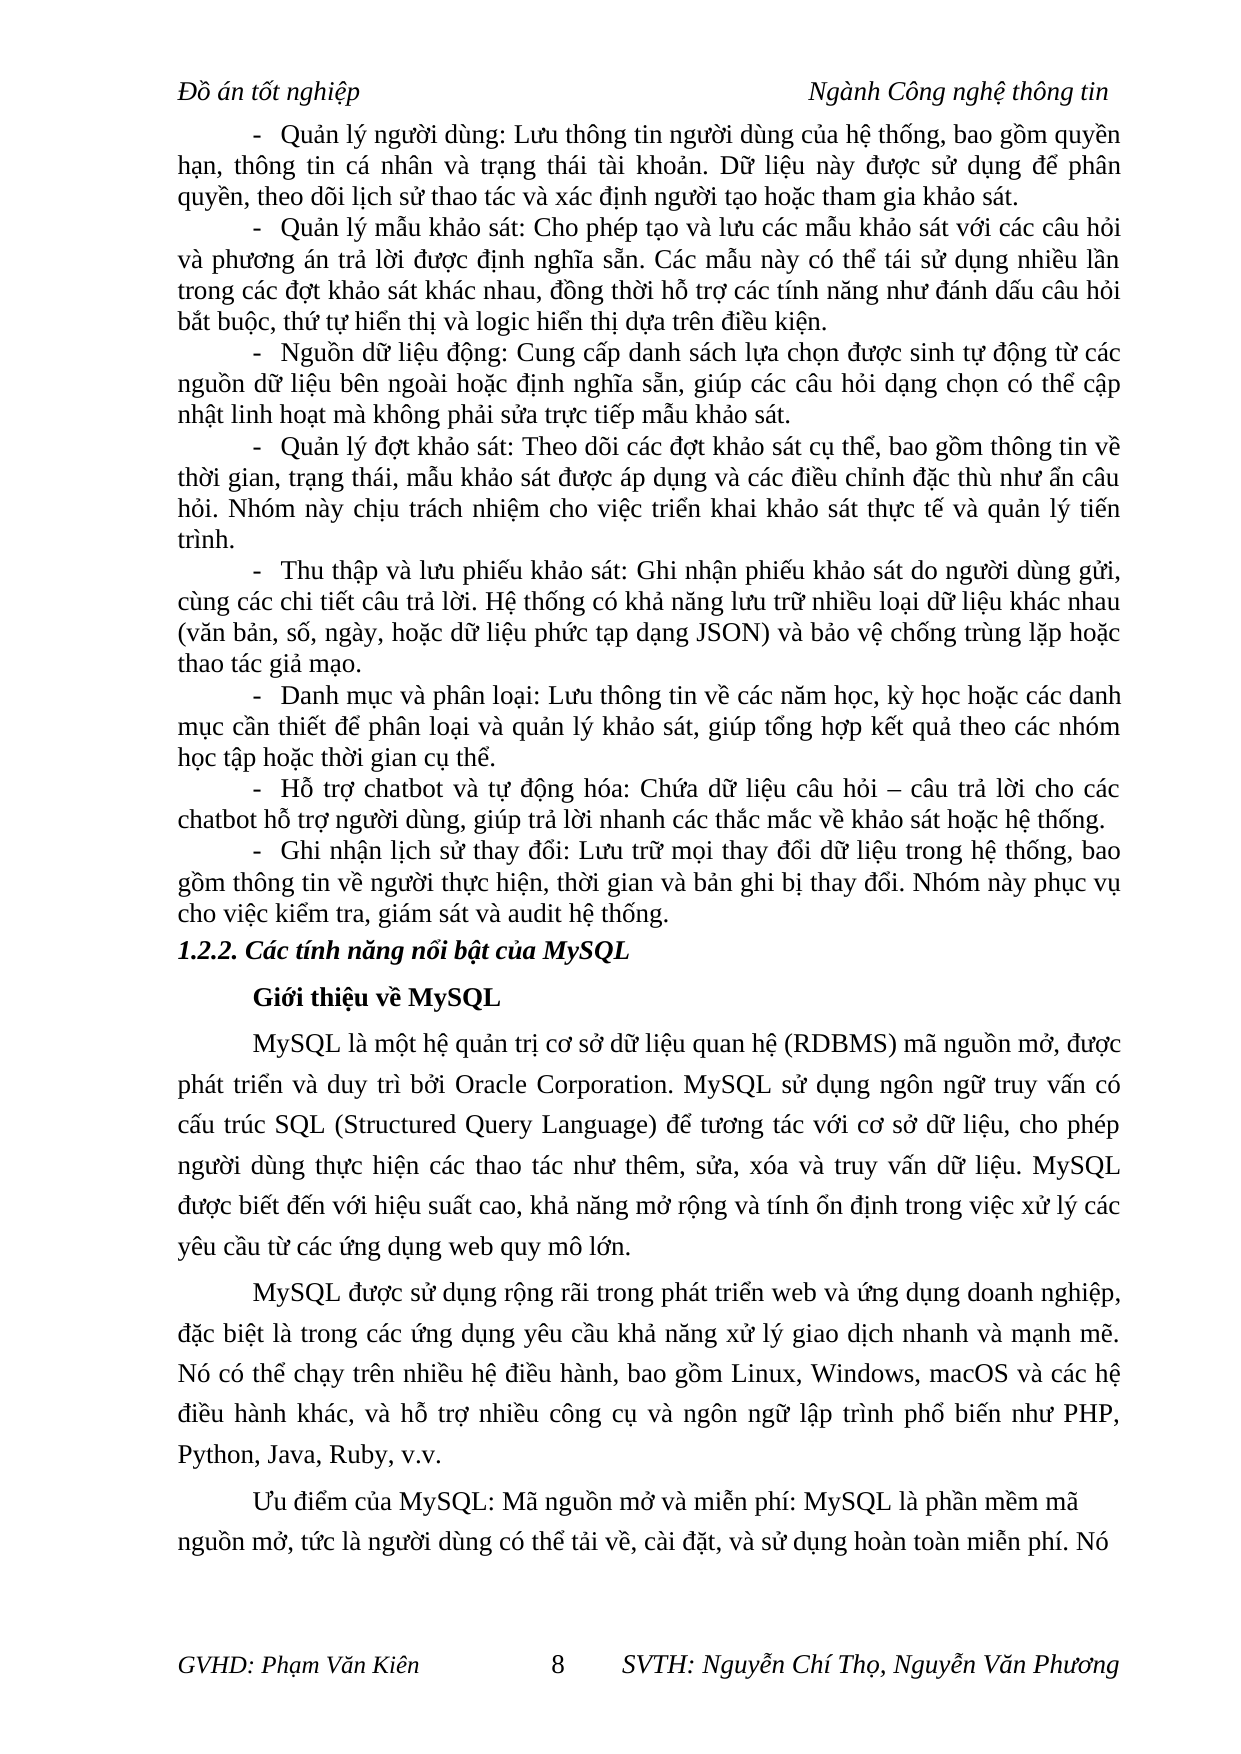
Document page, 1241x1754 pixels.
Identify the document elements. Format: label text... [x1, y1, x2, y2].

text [177, 1484, 1122, 1556]
text Quản lý đợt khảo sát: Theo dõi các đợt khảo sát cụ thể, bao gồm thông tin về thời gian, trạng thái, mẫu khảo sát được áp dụng và các điều chỉnh đặc thù như ẩn câu hỏi. Nhóm này chịu trách nhiệm cho việc triển khai khảo sát thực tế và quản lý tiến trình. [177, 429, 1122, 554]
text Danh mục và phân loại: Lưu thông tin về các năm học, kỳ học hoặc các danh mục cần thiết để phân loại và quản lý khảo sát, giúp tổng hợp kết quả theo các nhóm học tập hoặc thời gian cụ thể. [177, 679, 1122, 772]
text MySQL được sử dụng rộng rãi trong phát triển web và ứng dụng doanh nghiệp, đặc biệt là trong các ứng dụng yêu cầu khả năng xử lý giao dịch nhanh và mạnh mẽ. Nó có thể chạy trên nhiều hệ điều hành, bao gồm Linux, Windows, macOS và các hệ điều hành khác, và hỗ trợ nhiều công cụ và ngôn ngữ lập trình phổ biến như PHP, Python, Java, Ruby, v.v. [177, 1276, 1122, 1469]
text Hỗ trợ chatbot và tự động hóa: Chứa dữ liệu câu hỏi – câu trả lời cho các chatbot hỗ trợ người dùng, giúp trả lời nhanh các thắc mắc về khảo sát hoặc hệ thống. [177, 772, 1122, 834]
text Thu thập và lưu phiếu khảo sát: Ghi nhận phiếu khảo sát do người dùng gửi, cùng các chi tiết câu trả lời. Hệ thống có khả năng lưu trữ nhiều loại dữ liệu khác nhau (văn bản, số, ngày, hoặc dữ liệu phức tạp dạng JSON) và bảo vệ chống trùng lặp hoặc thao tác giả mạo. [177, 554, 1122, 679]
text Giới thiệu về MySQL [177, 981, 1122, 1012]
text MySQL là một hệ quản trị cơ sở dữ liệu quan hệ (RDBMS) mã nguồn mở, được phát triển và duy trì bởi Oracle Corporation. MySQL sử dụng ngôn ngữ truy vấn có cấu trúc SQL (Structured Query Language) để tương tác với cơ sở dữ liệu, cho phép người dùng thực hiện các thao tác như thêm, sửa, xóa và truy vấn dữ liệu. MySQL được biết đến với hiệu suất cao, khả năng mở rộng và tính ổn định trong việc xử lý các yêu cầu từ các ứng dụng web quy mô lớn. [177, 1027, 1122, 1261]
text Quản lý người dùng: Lưu thông tin người dùng của hệ thống, bao gồm quyền hạn, thông tin cá nhân và trạng thái tài khoản. Dữ liệu này được sử dụng để phân quyền, theo dõi lịch sử thao tác và xác định người tạo hoặc tham gia khảo sát. [177, 118, 1122, 212]
text Ghi nhận lịch sử thay đổi: Lưu trữ mọi thay đổi dữ liệu trong hệ thống, bao gồm thông tin về người thực hiện, thời gian và bản ghi bị thay đổi. Nhóm này phục vụ cho việc kiểm tra, giám sát và audit hệ thống. [177, 834, 1122, 928]
subtitle 1.2.2. Các tính năng nổi bật của MySQL [177, 934, 1122, 965]
text Quản lý mẫu khảo sát: Cho phép tạo và lưu các mẫu khảo sát với các câu hỏi và phương án trả lời được định nghĩa sẵn. Các mẫu này có thể tái sử dụng nhiều lần trong các đợt khảo sát khác nhau, đồng thời hỗ trợ các tính năng như đánh dấu câu hỏi bắt buộc, thứ tự hiển thị và logic hiển thị dựa trên điều kiện. [177, 212, 1122, 336]
text Nguồn dữ liệu động: Cung cấp danh sách lựa chọn được sinh tự động từ các nguồn dữ liệu bên ngoài hoặc định nghĩa sẵn, giúp các câu hỏi dạng chọn có thể cập nhật linh hoạt mà không phải sửa trực tiếp mẫu khảo sát. [177, 336, 1122, 429]
